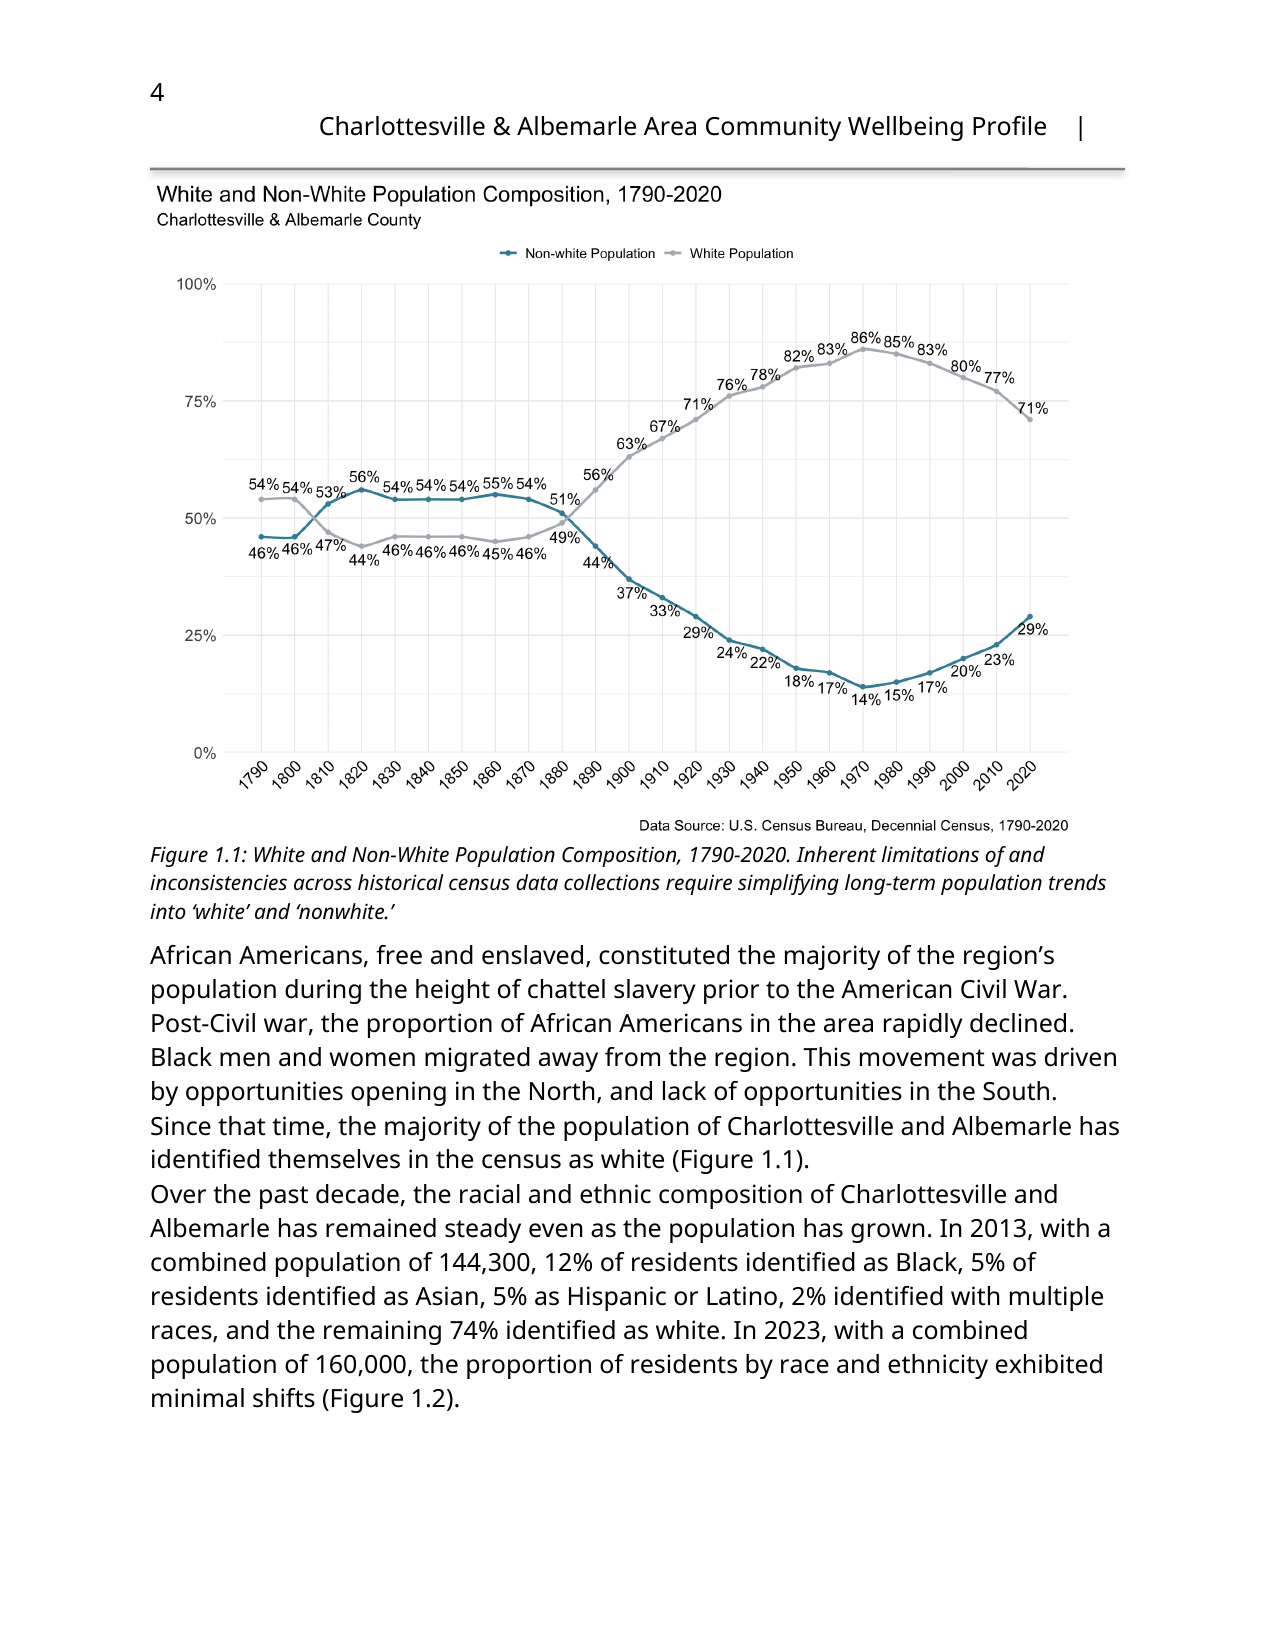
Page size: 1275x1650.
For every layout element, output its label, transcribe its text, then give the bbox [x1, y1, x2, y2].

text Over the past decade, the racial and ethnic composition of Charlottesville and Albemarle has remained steady even as the population has grown. In 2013, with a combined population of 144,300, 12% of residents identified as Black, 5% of residents identified as Asian, 5% as Hispanic or Latino, 2% identified with multiple races, and the remaining 74% identified as white. In 2023, with a combined population of 160,000, the proportion of residents by race and ethnicity exhibited minimal shifts (Figure 1.2). [150, 1176, 1125, 1415]
picture [150, 180, 1074, 840]
text African Americans, free and enslaved, constituted the majority of the region’s population during the height of chattel slavery prior to the American Civil War. Post-Civil war, the proportion of African Americans in the area rapidly declined. Black men and women migrated away from the region. This movement was driven by opportunities opening in the North, and lack of opportunities in the South. Since that time, the majority of the population of Charlottesville and Albemarle has identified themselves in the census as white (Figure 1.1). [150, 938, 1125, 1176]
